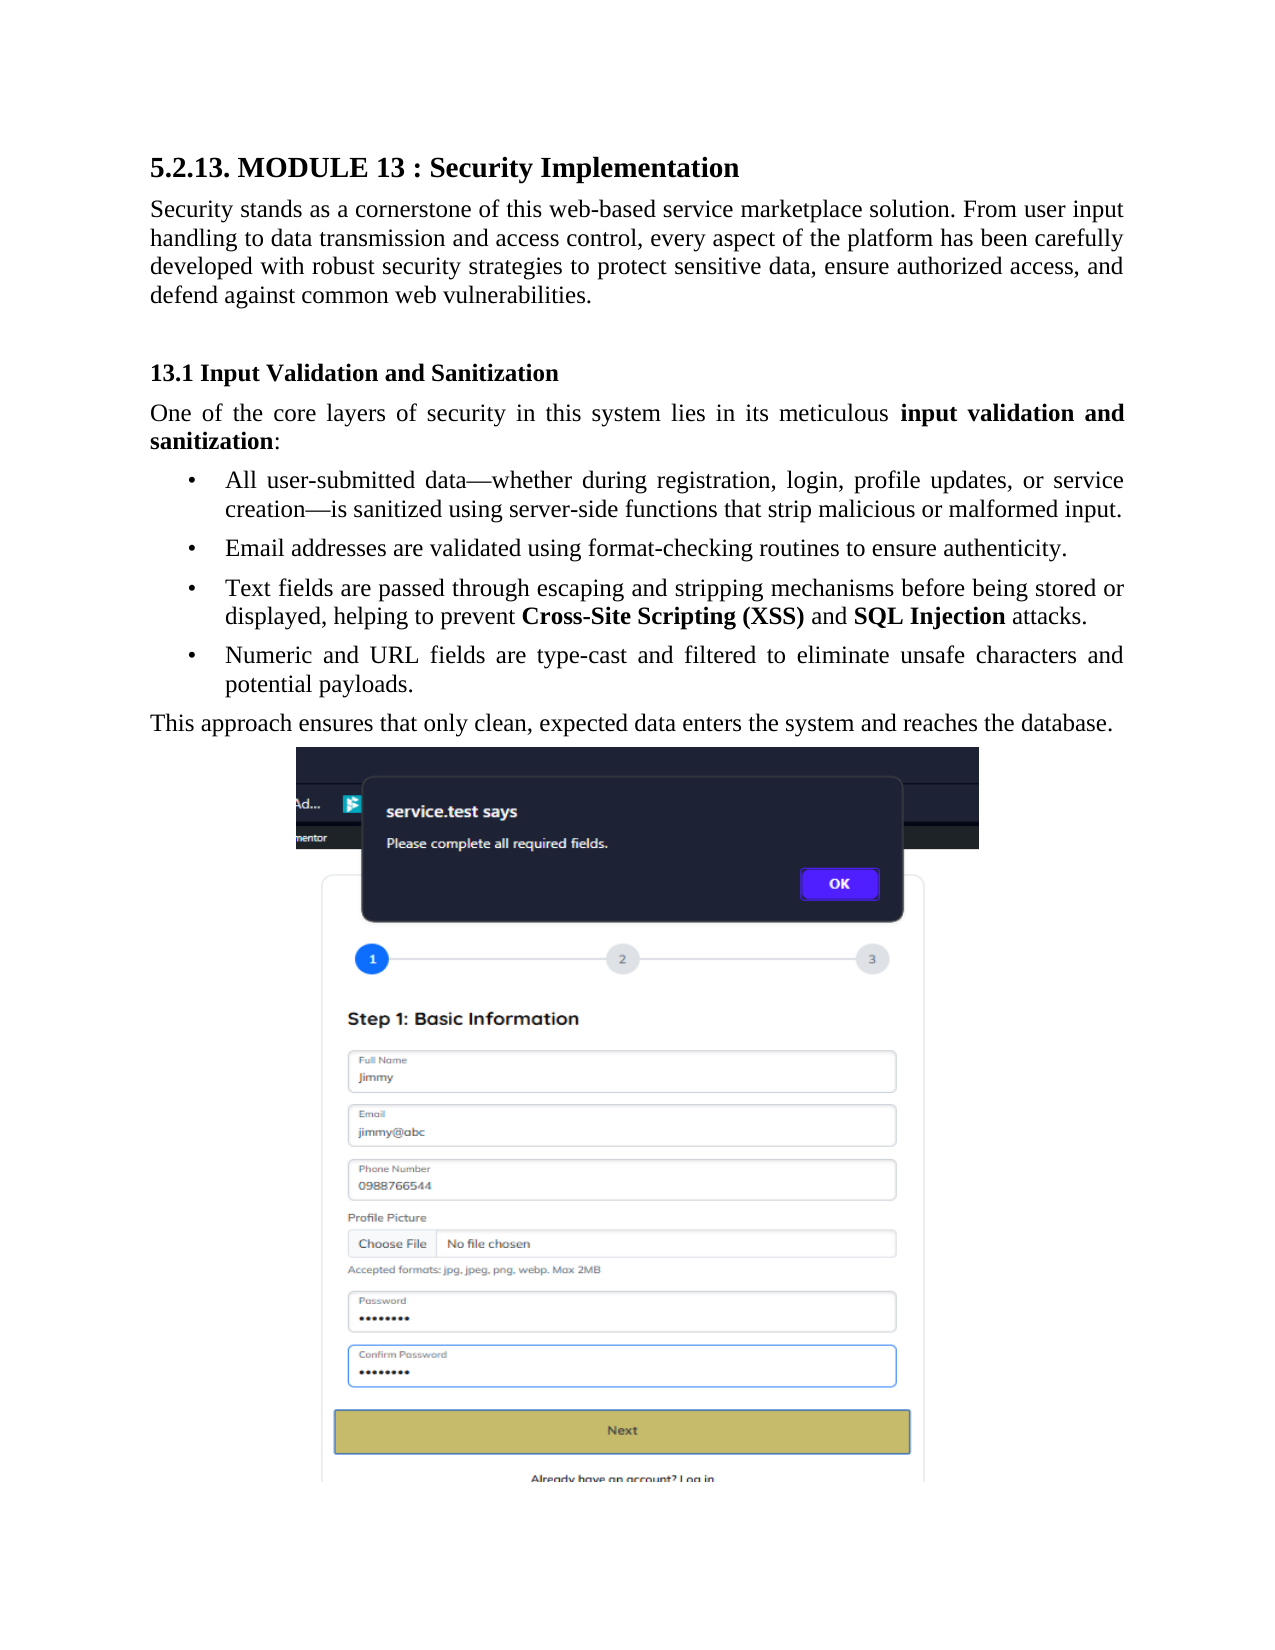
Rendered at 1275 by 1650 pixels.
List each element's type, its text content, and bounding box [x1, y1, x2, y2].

text This approach ensures that only clean, expected data enters the system and reaches the database. [150, 708, 1125, 737]
text One of the core layers of security in this system lies in its meticulous input validation and sanitization: [150, 398, 1125, 455]
text 13.1 Input Validation and Sanitization [150, 358, 1125, 387]
list Email addresses are validated using format-checking routines to ensure authenticity. [187, 533, 1125, 562]
list Numeric and URL fields are type-cast and filtered to eliminate unsafe characters and potential payloads. [187, 641, 1125, 698]
list Text fields are passed through escaping and stripping mechanisms before being stored or displayed, helping to prevent Cross-Site Scripting (XSS) and SQL Injection attacks. [187, 573, 1125, 630]
picture [296, 747, 979, 1482]
text 5.2.13. MODULE 13 : Security Implementation [150, 150, 1125, 183]
list All user-submitted data—whether during registration, login, profile updates, or service creation—is sanitized using server-side functions that strip malicious or malformed input. [187, 466, 1125, 523]
text Security stands as a cornerstone of this web-based service marketplace solution. From user input handling to data transmission and access control, every aspect of the platform has been carefully developed with robust security strategies to protect sensitive data, ensure authorized access, and defend against common web vulnerabilities. [150, 194, 1125, 309]
